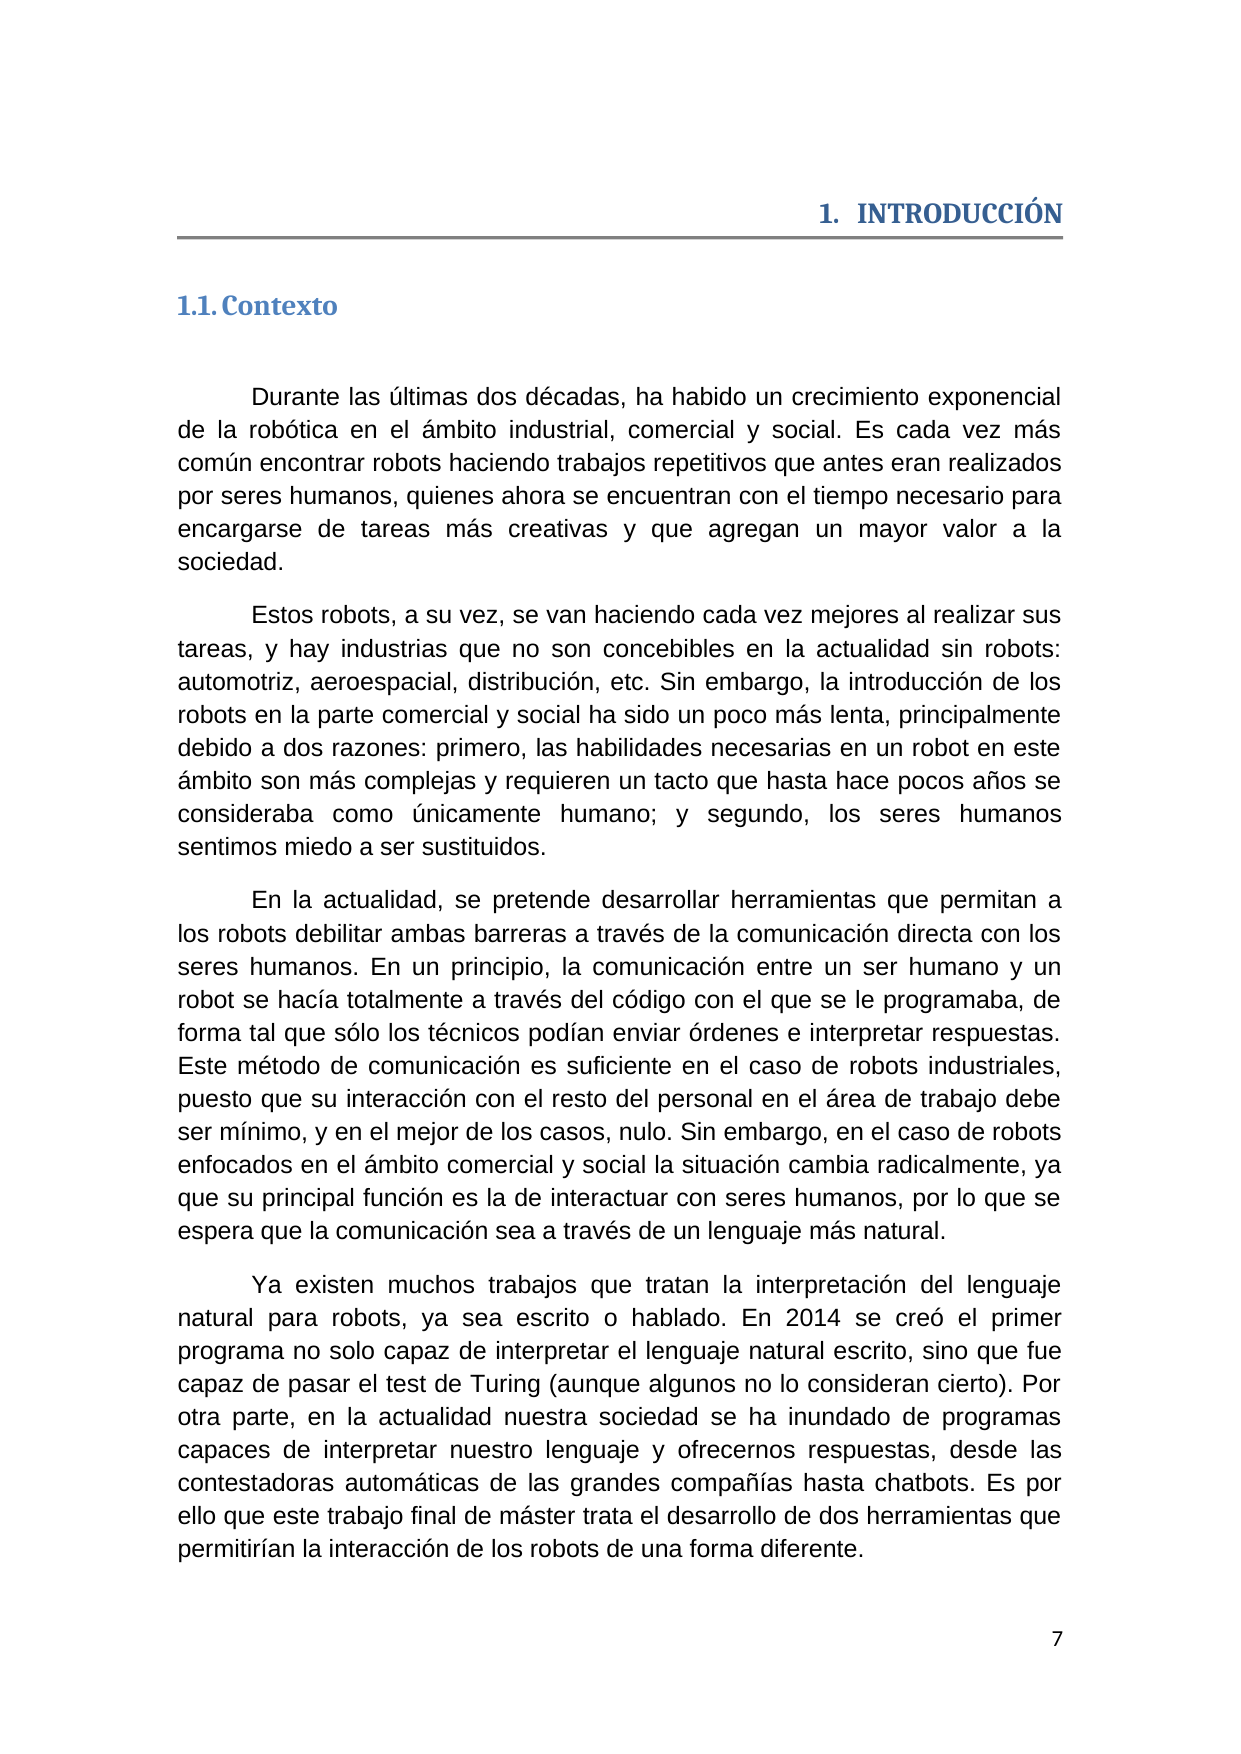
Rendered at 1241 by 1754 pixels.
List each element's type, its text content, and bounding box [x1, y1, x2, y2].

text Estos robots, a su vez, se van haciendo cada vez mejores al realizar sus tareas, y hay industrias que no son concebibles en la actualidad sin robots: automotriz, aeroespacial, distribución, etc. Sin embargo, la introducción de los robots en la parte comercial y social ha sido un poco más lenta, principalmente debido a dos razones: primero, las habilidades necesarias en un robot en este ámbito son más complejas y requieren un tacto que hasta hace pocos años se consideraba como únicamente humano; y segundo, los seres humanos sentimos miedo a ser sustituidos. [177, 601, 1063, 860]
text Durante las últimas dos décadas, ha habido un crecimiento exponencial de la robótica en el ámbito industrial, comercial y social. Es cada vez más común encontrar robots haciendo trabajos repetitivos que antes eran realizados por seres humanos, quienes ahora se encuentran con el tiempo necesario para encargarse de tareas más creativas y que agregan un mayor valor a la sociedad. [177, 382, 1063, 575]
subtitle INTRODUCCIÓN [177, 198, 1063, 231]
text En la actualidad, se pretende desarrollar herramientas que permitan a los robots debilitar ambas barreras a través de la comunicación directa con los seres humanos. En un principio, la comunicación entre un ser humano y un robot se hacía totalmente a través del código con el que se le programaba, de forma tal que sólo los técnicos podían enviar órdenes e interpretar respuestas. Este método de comunicación es suficiente en el caso de robots industriales, puesto que su interacción con el resto del personal en el área de trabajo debe ser mínimo, y en el mejor de los casos, nulo. Sin embargo, en el caso de robots enfocados en el ámbito comercial y social la situación cambia radicalmente, ya que su principal función es la de interactuar con seres humanos, por lo que se espera que la comunicación sea a través de un lenguaje más natural. [177, 886, 1063, 1244]
subtitle Contexto [177, 289, 1063, 323]
text Ya existen muchos trabajos que tratan la interpretación del lenguaje natural para robots, ya sea escrito o hablado. En 2014 se creó el primer programa no solo capaz de interpretar el lenguaje natural escrito, sino que fue capaz de pasar el test de Turing (aunque algunos no lo consideran cierto). Por otra parte, en la actualidad nuestra sociedad se ha inundado de programas capaces de interpretar nuestro lenguaje y ofrecernos respuestas, desde las contestadoras automáticas de las grandes compañías hasta chatbots. Es por ello que este trabajo final de máster trata el desarrollo de dos herramientas que permitirían la interacción de los robots de una forma diferente. [177, 1269, 1063, 1562]
